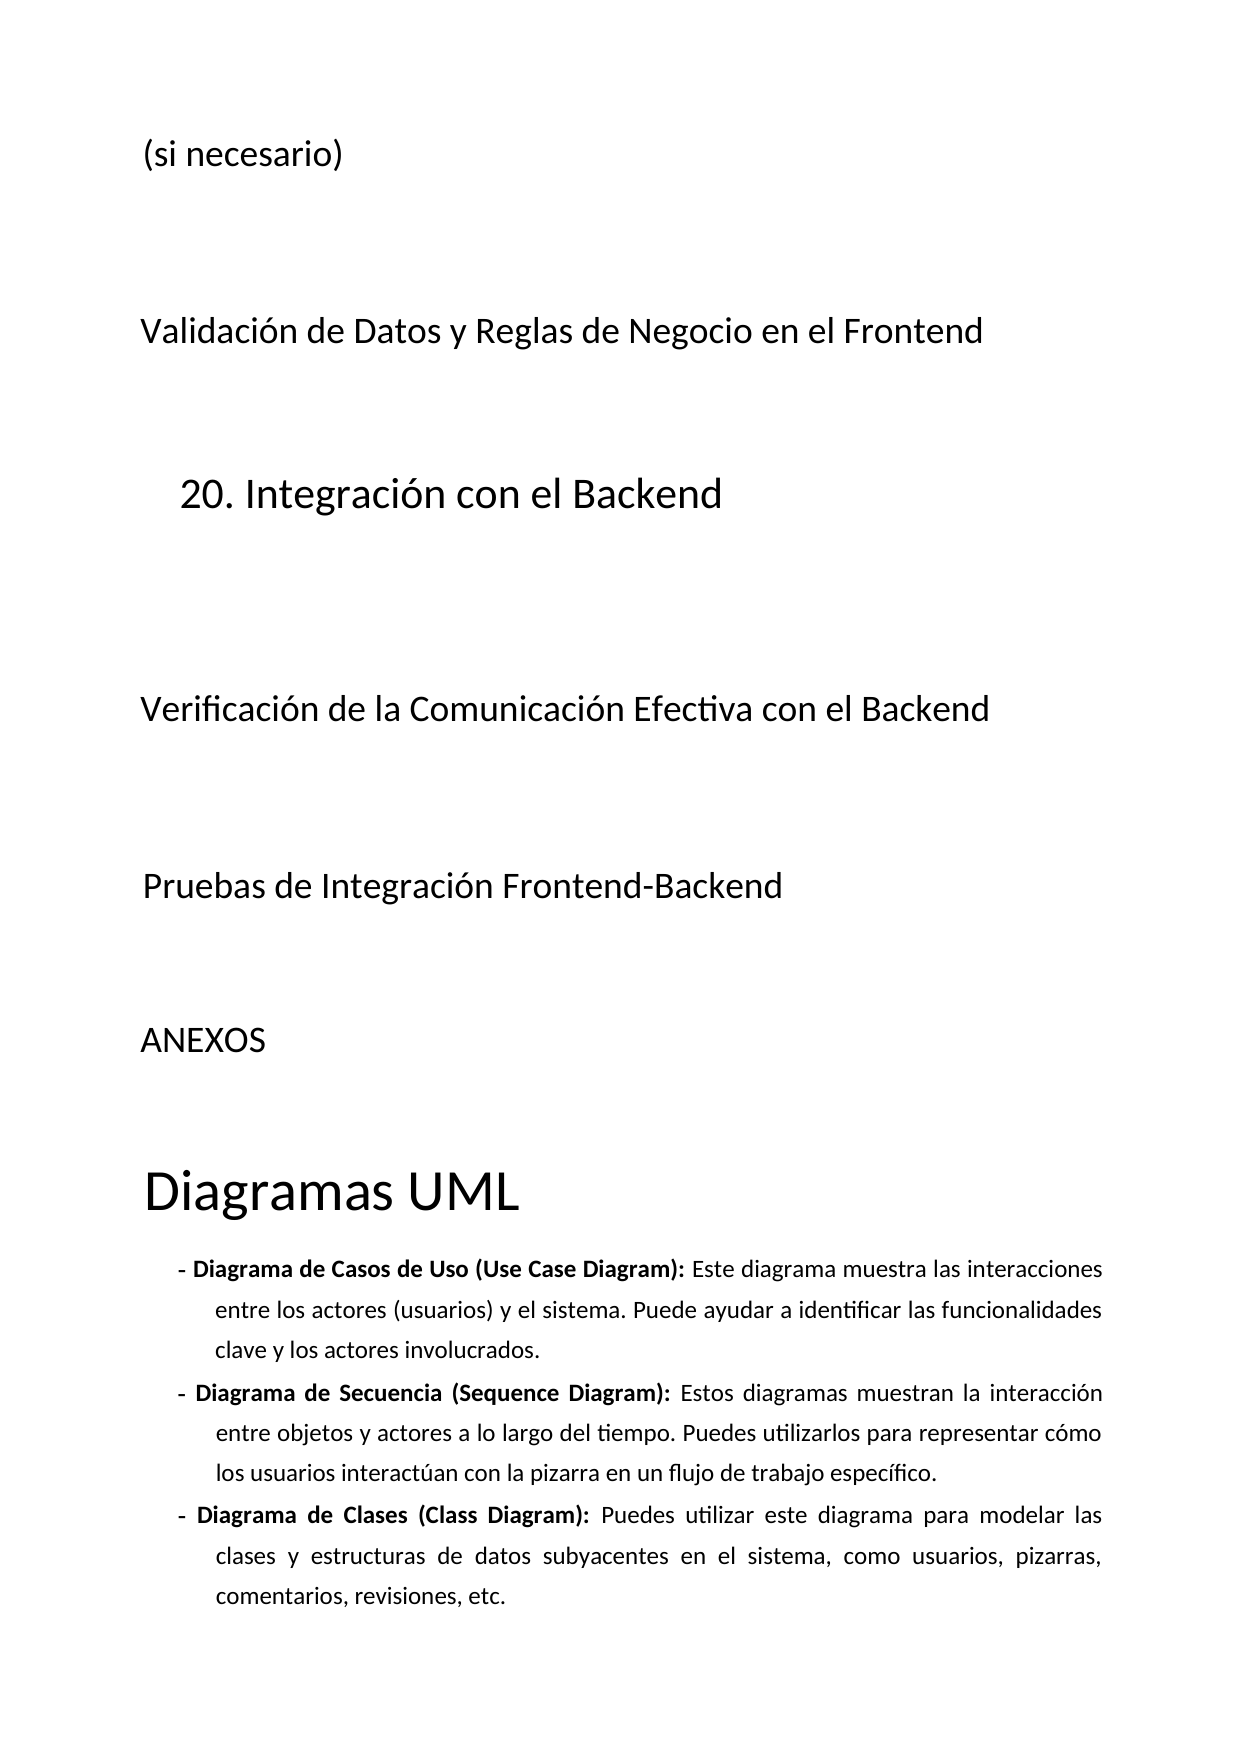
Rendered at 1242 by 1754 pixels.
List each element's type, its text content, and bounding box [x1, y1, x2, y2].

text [142, 130, 976, 176]
text Pruebas de Integración Frontend-Backend [143, 862, 1126, 908]
text - Diagrama de Clases (Class Diagram): Puedes utilizar este diagrama para modelar las clases y estructuras de datos subyacentes en el sistema, como usuarios, pizarras, comentarios, revisiones, etc. [178, 1500, 1103, 1611]
text Diagramas UML [144, 1153, 1126, 1224]
text - Diagrama de Casos de Uso (Use Case Diagram): Este diagrama muestra las interacciones entre los actores (usuarios) y el sistema. Puede ayudar a identificar las funcionalidades clave y los actores involucrados. [178, 1254, 1103, 1364]
text - Diagrama de Secuencia (Sequence Diagram): Estos diagramas muestran la interacción entre objetos y actores a lo largo del tiempo. Puedes utilizarlos para representar cómo los usuarios interactúan con la pizarra en un flujo de trabajo específico. [177, 1377, 1104, 1488]
text Validación de Datos y Reglas de Negocio en el Frontend 20. Integración con el Backend [140, 307, 986, 519]
text Verificación de la Comunicación Efectiva con el Backend [140, 685, 1126, 731]
text ANEXOS [140, 1016, 1126, 1062]
